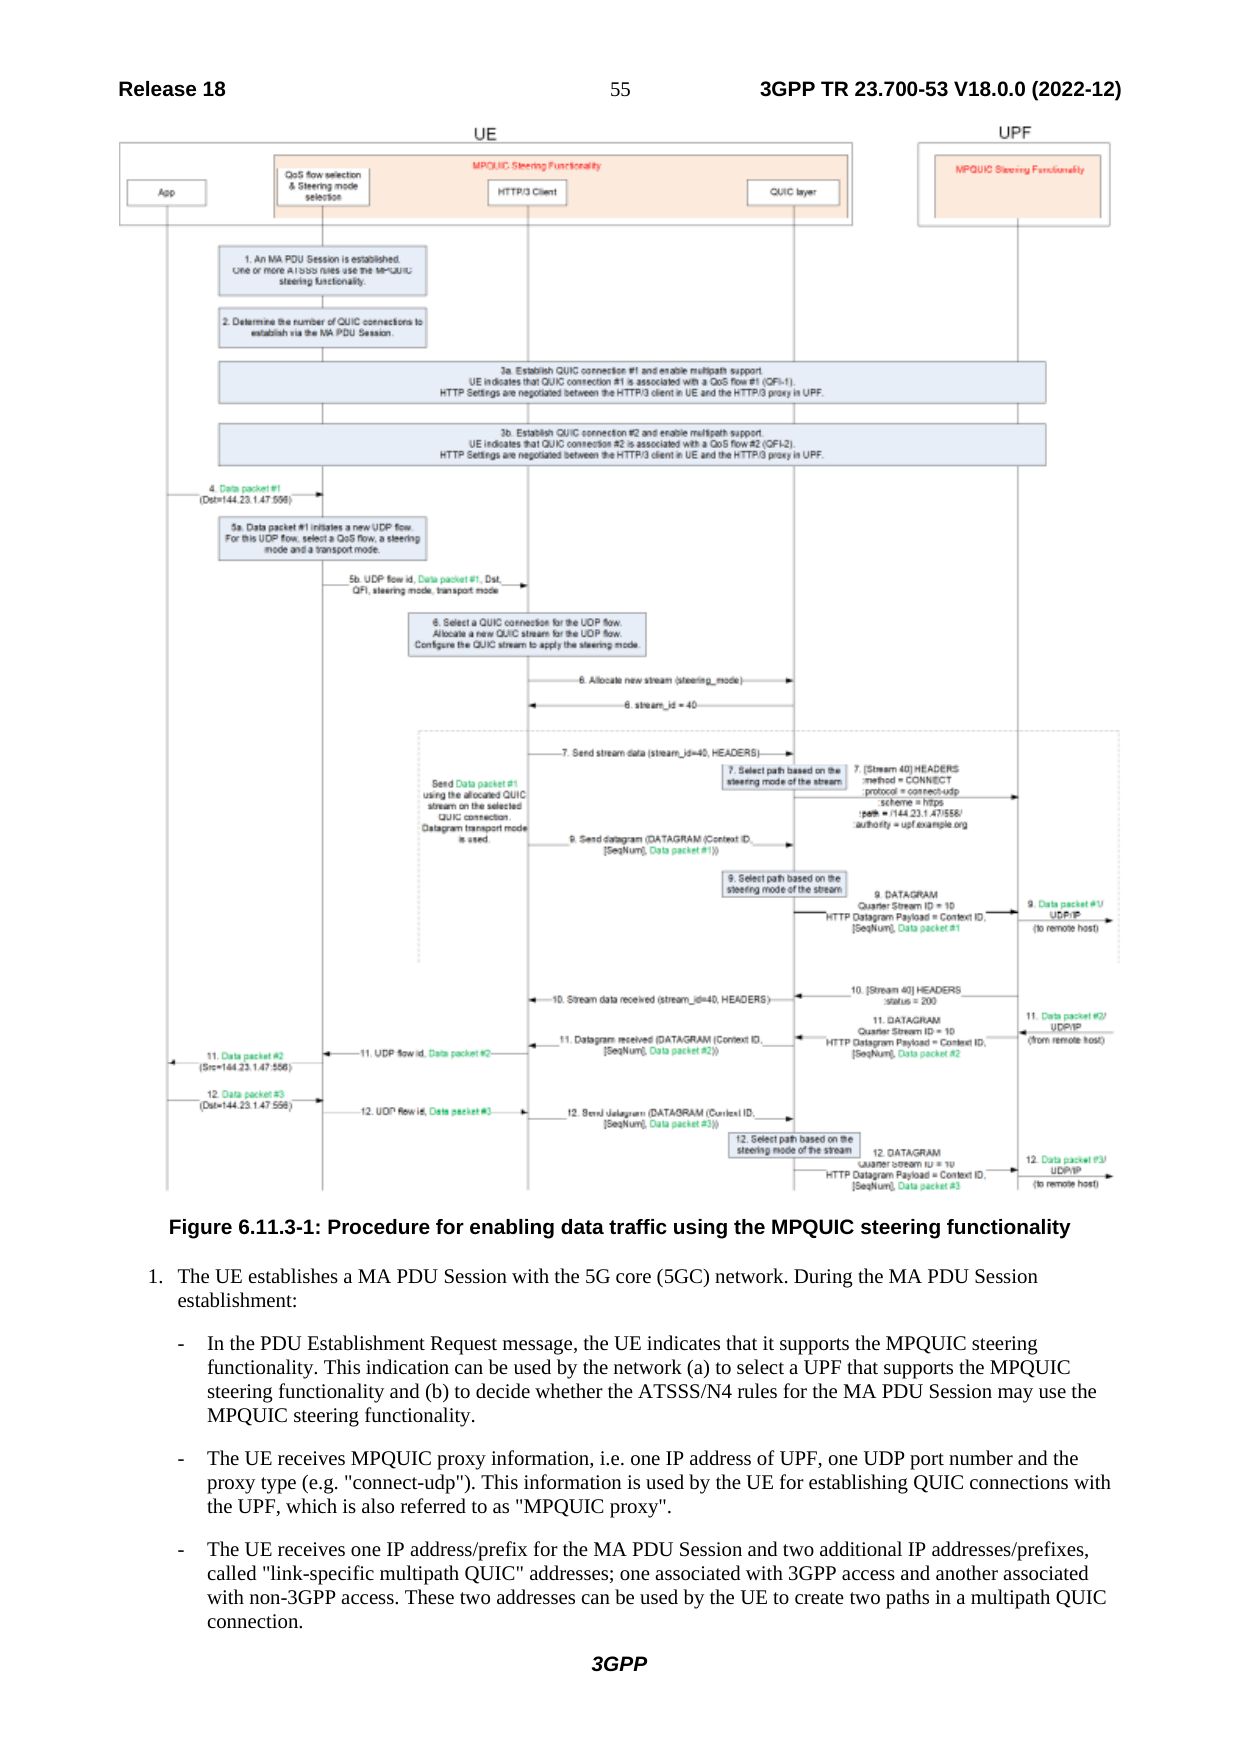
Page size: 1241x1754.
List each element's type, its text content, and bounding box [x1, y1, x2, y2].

text 1. The UE establishes a MA PDU Session with the 5G core (5GC) network. During the MA PDU Session establishment: [148, 1264, 1122, 1312]
text - In the PDU Establishment Request message, the UE indicates that it supports the MPQUIC steering functionality. This indication can be used by the network (a) to select a UPF that supports the MPQUIC steering functionality and (b) to decide whether the ATSSS/N4 rules for the MA PDU Session may use the MPQUIC steering functionality. [177, 1331, 1122, 1427]
text - The UE receives one IP address/prefix for the MA PDU Session and two additional IP addresses/prefixes, called "link-specific multipath QUIC" addresses; one associated with 3GPP access and another associated with non-3GPP access. These two addresses can be used by the UE to create two paths in a multipath QUIC connection. [177, 1536, 1122, 1633]
text Figure 6.11.3-1: Procedure for enabling data traffic using the MPQUIC steering functionality [118, 1215, 1122, 1239]
text - The UE receives MPQUIC proxy information, i.e. one IP address of UPF, one UDP port number and the proxy type (e.g. "connect-udp"). This information is used by the UE for establishing QUIC connections with the UPF, which is also referred to as "MPQUIC proxy". [177, 1446, 1122, 1518]
